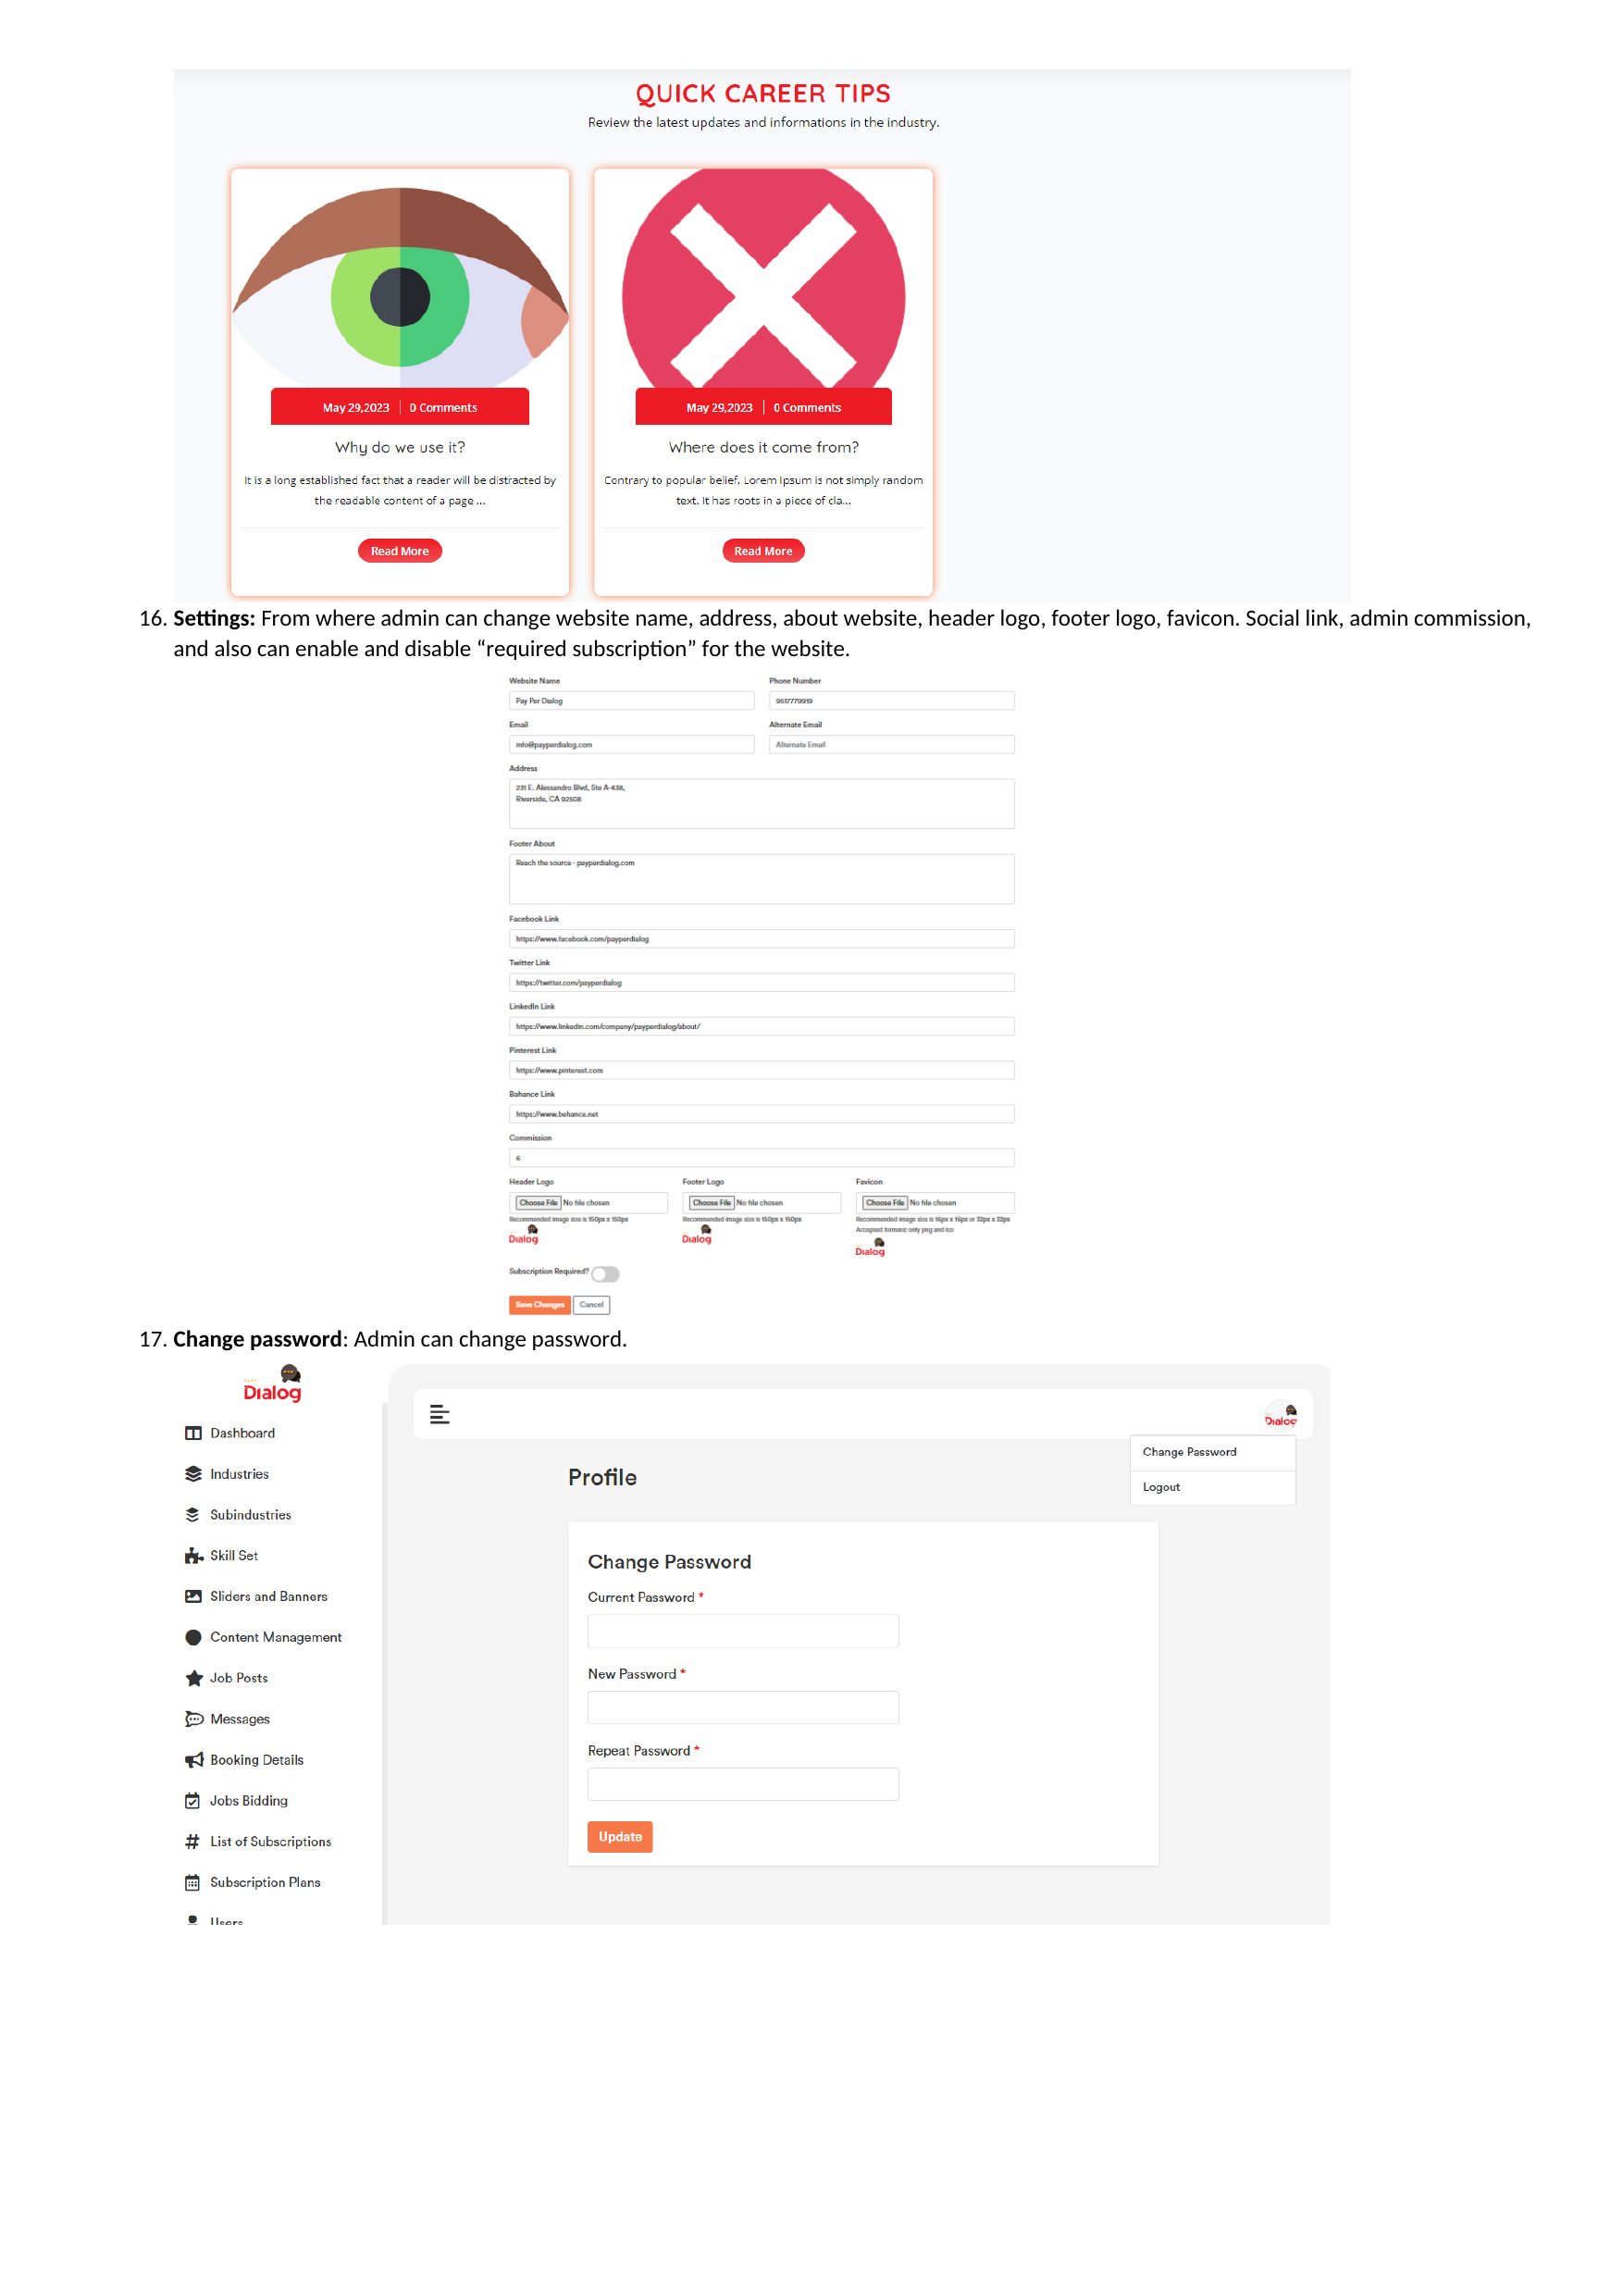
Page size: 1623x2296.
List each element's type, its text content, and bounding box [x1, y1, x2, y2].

picture [173, 1355, 1331, 1925]
list Settings: From where admin can change website name, address, about website, header logo, footer logo, favicon. Social link, admin commission, and also can enable and disable “required subscription” for the website. [139, 604, 1554, 663]
picture [173, 664, 1346, 1322]
list Change password: Admin can change password. [139, 1324, 1554, 1353]
picture [173, 69, 1351, 602]
